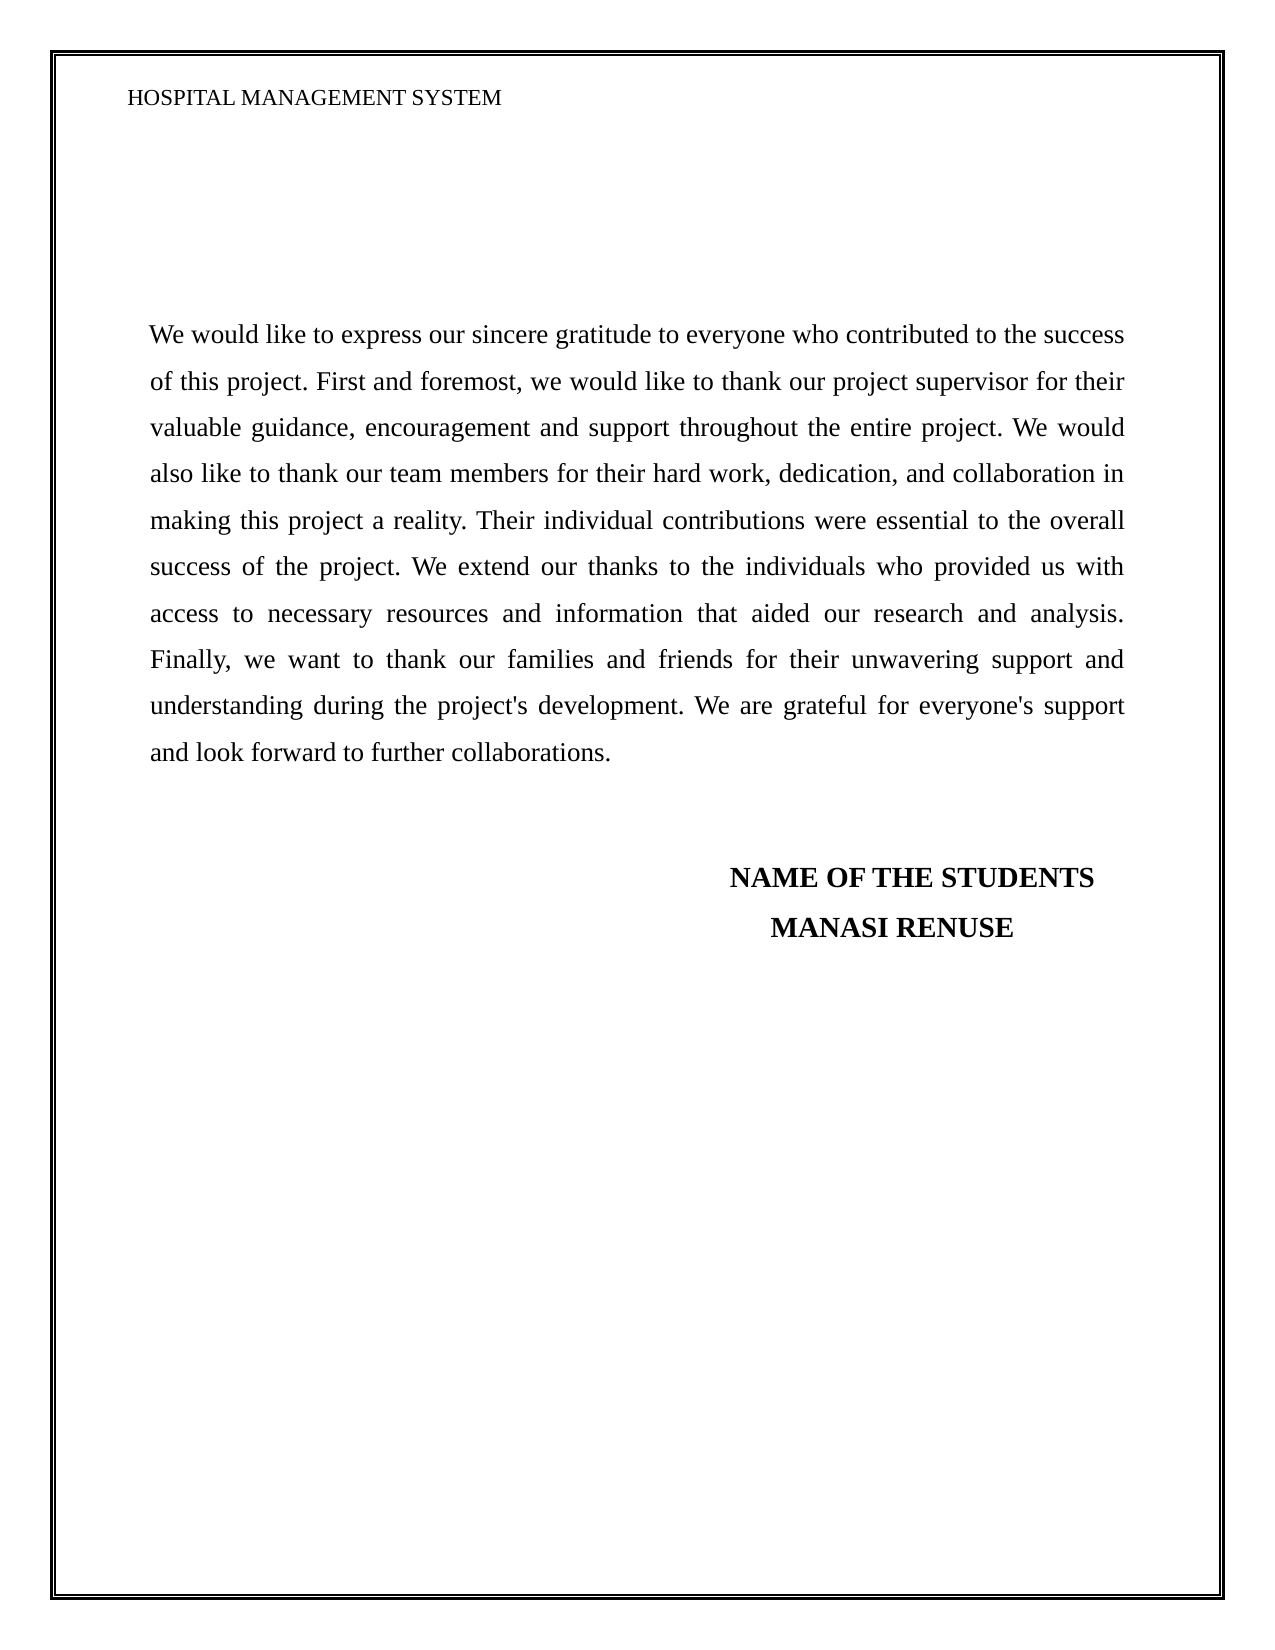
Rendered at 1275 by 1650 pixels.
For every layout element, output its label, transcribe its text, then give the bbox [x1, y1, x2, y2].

subtitle MANASI RENUSE [608, 910, 1120, 943]
text We would like to express our sincere gratitude to everyone who contributed to the success of this project. First and foremost, we would like to thank our project supervisor for their valuable guidance, encouragement and support throughout the entire project. We would also like to thank our team members for their hard work, dedication, and collaboration in making this project a reality. Their individual contributions were essential to the overall success of the project. We extend our thanks to the individuals who provided us with access to necessary resources and information that aided our research and analysis. Finally, we want to thank our families and friends for their unwavering support and understanding during the project's development. We are grateful for everyone's support and look forward to further collaborations. [149, 318, 1126, 767]
text NAME OF THE STUDENTS [64, 860, 1095, 893]
